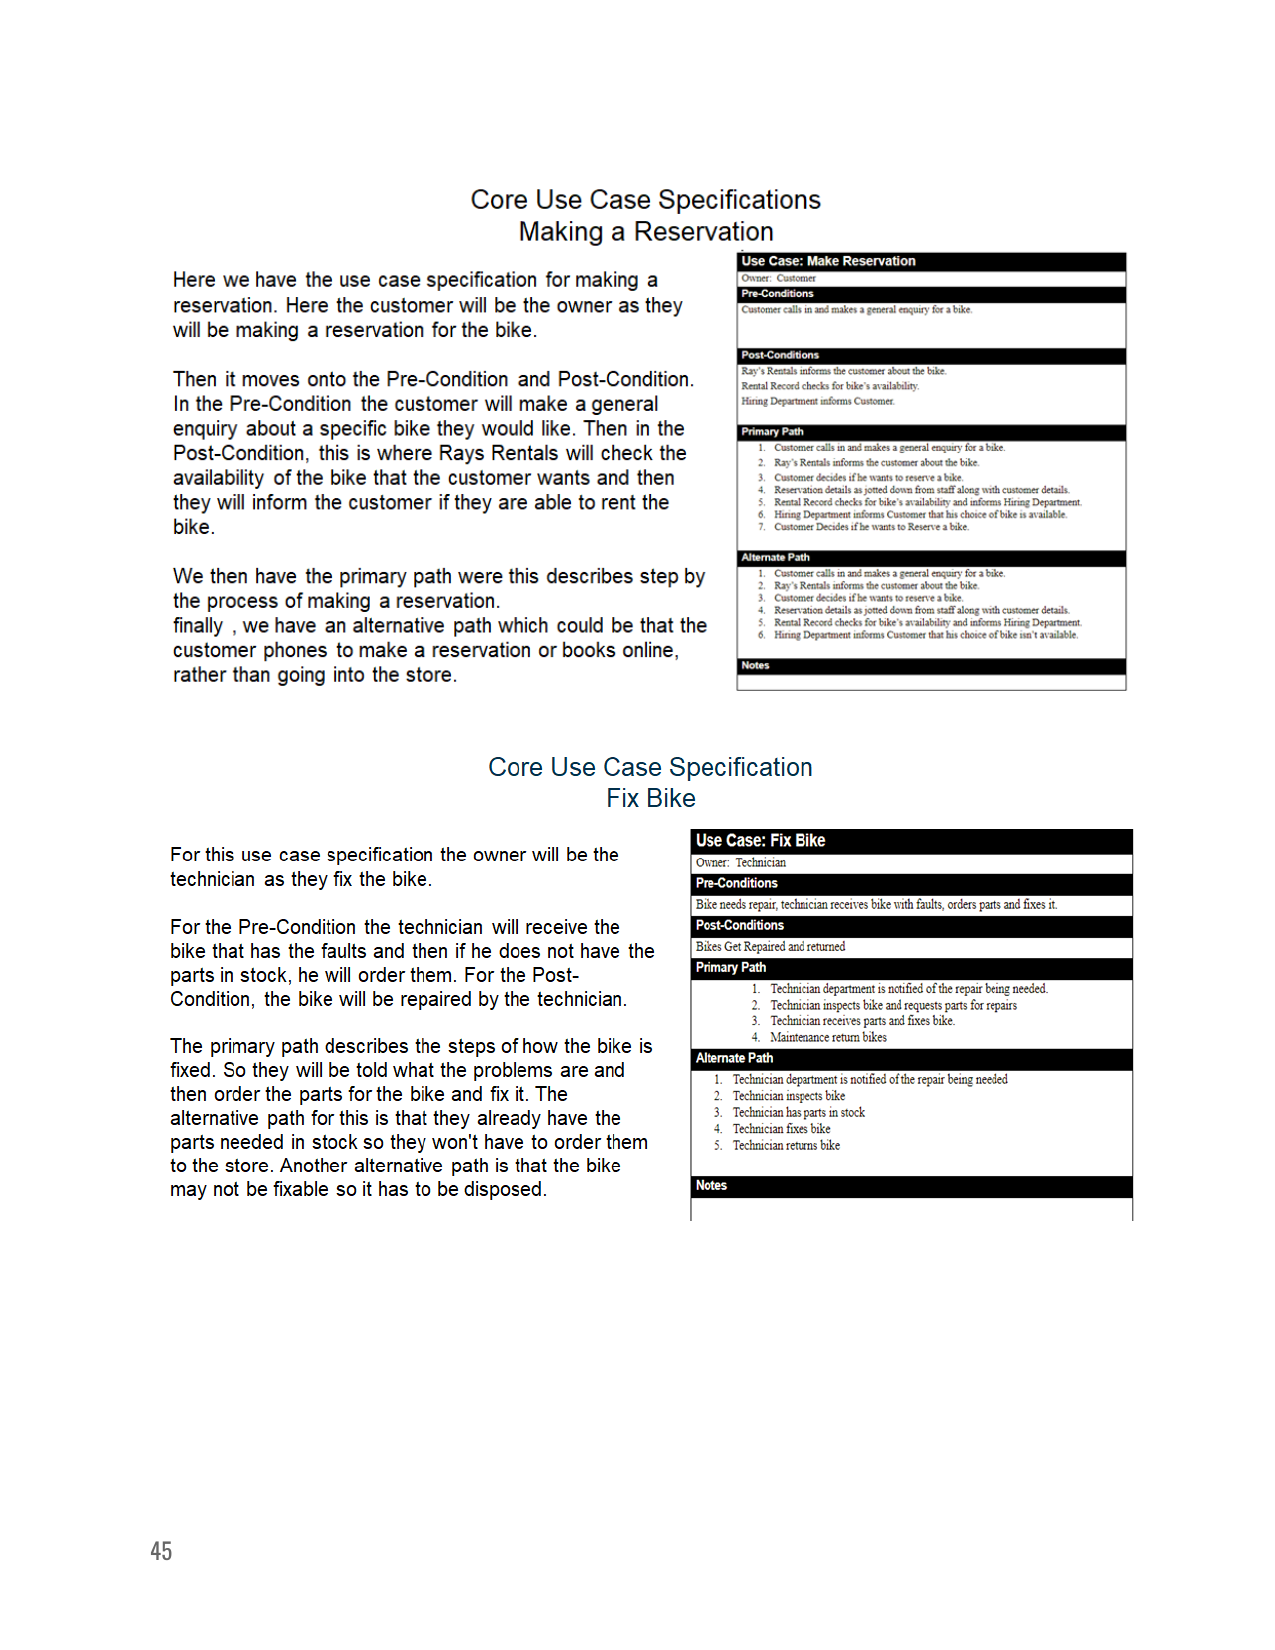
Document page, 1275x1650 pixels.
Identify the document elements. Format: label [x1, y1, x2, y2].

picture [150, 150, 1183, 1228]
